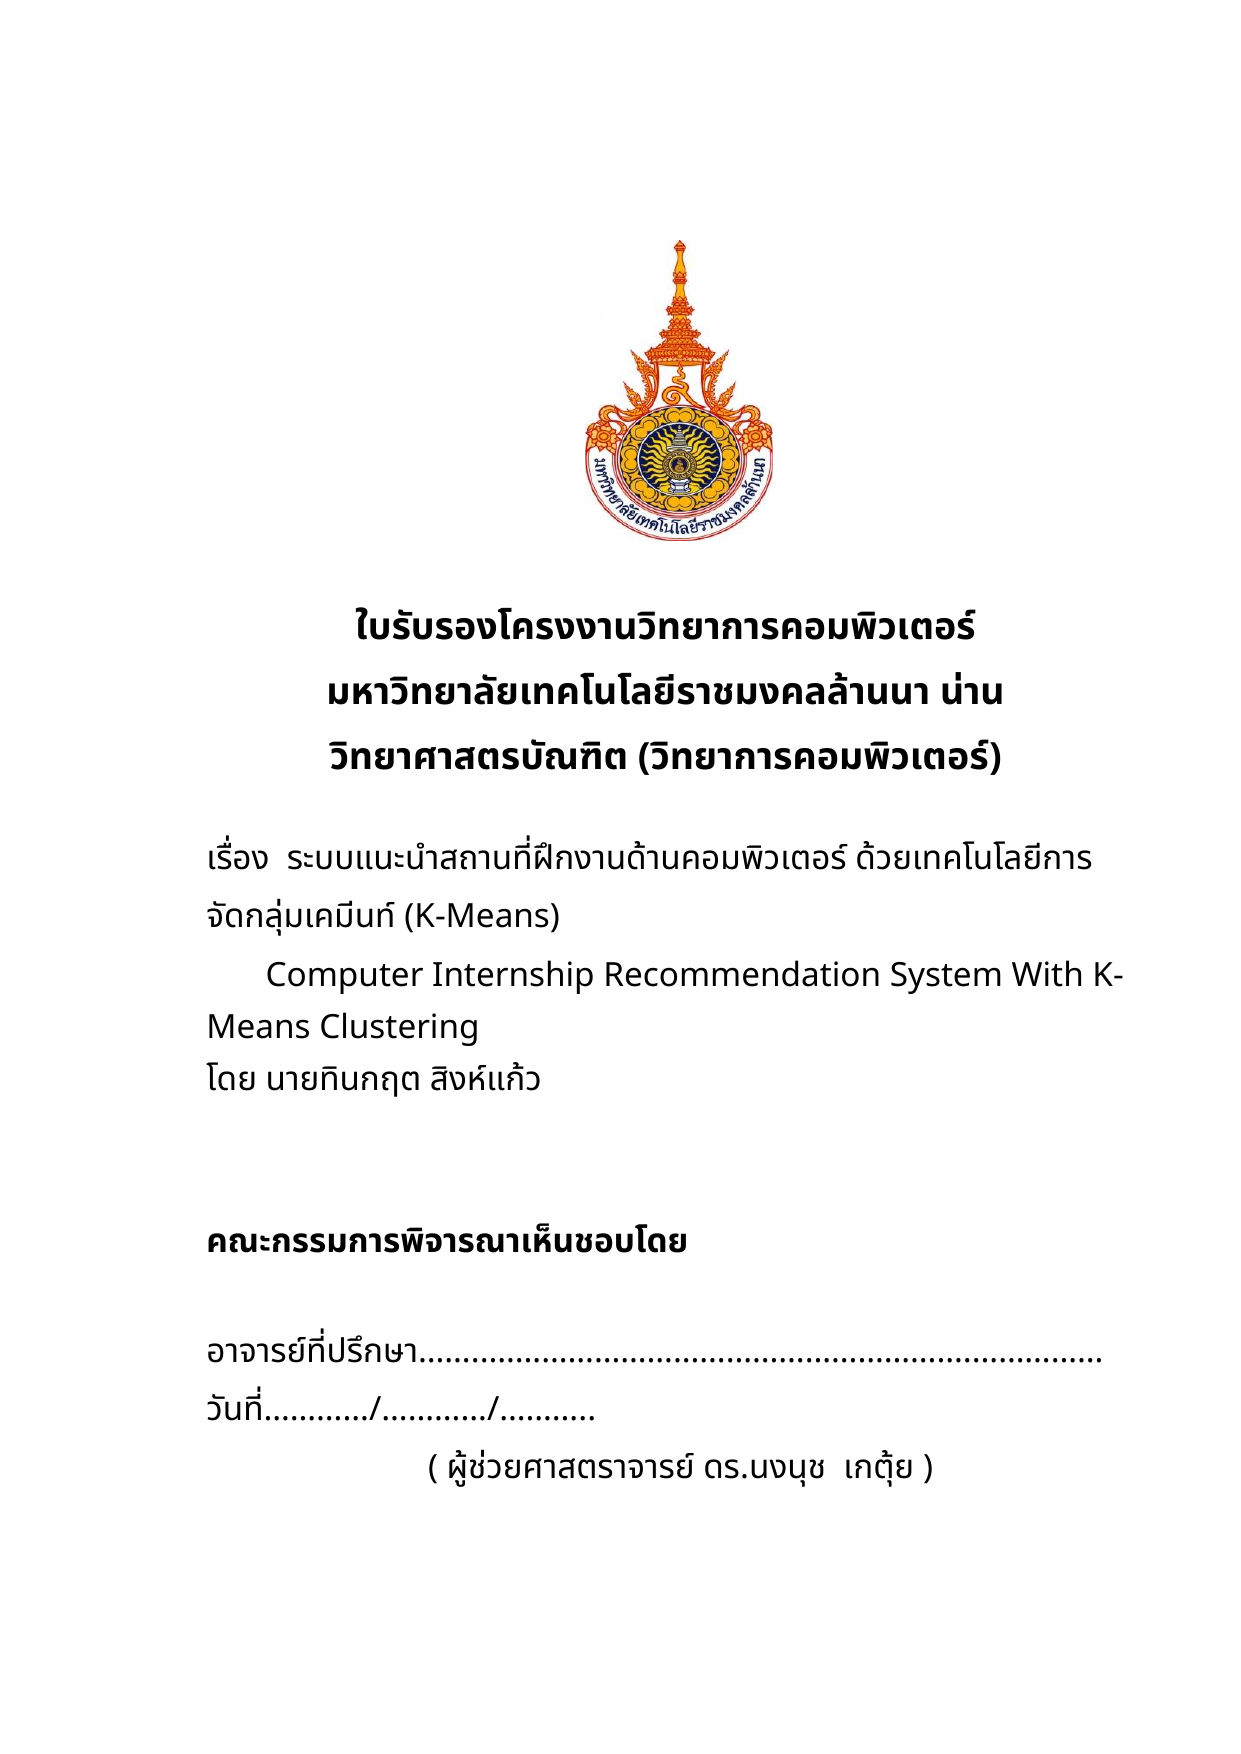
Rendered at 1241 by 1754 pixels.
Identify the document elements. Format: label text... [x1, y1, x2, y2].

text ( ผู้ช่วยศาสตราจารย์ ดร.นงนุช เกตุ้ย ) [206, 1443, 1125, 1494]
picture [585, 240, 773, 541]
text ใบรับรองโครงงานวิทยาการคอมพิวเตอร์ [206, 599, 1125, 656]
text วิทยาศาสตรบัณฑิต (วิทยาการคอมพิวเตอร์) [206, 729, 1125, 787]
text Computer Internship Recommendation System With K-Means Clustering [206, 950, 1125, 1048]
text คณะกรรมการพิจารณาเห็นชอบโดย [206, 1217, 1125, 1267]
text โดย นายทินกฤต สิงห์แก้ว [206, 1055, 1125, 1105]
text มหาวิทยาลัยเทคโนโลยีราชมงคลล้านนา น่าน [206, 664, 1125, 721]
text เรื่อง ระบบแนะนำสถานที่ฝึกงานด้านคอมพิวเตอร์ ด้วยเทคโนโลยีการจัดกลุ่มเคมีนท์ (K-Means) [206, 834, 1125, 943]
text อาจารย์ที่ปรึกษา……..……………………………………………….…………… วันที่…………/…………/……….. [206, 1327, 1125, 1436]
